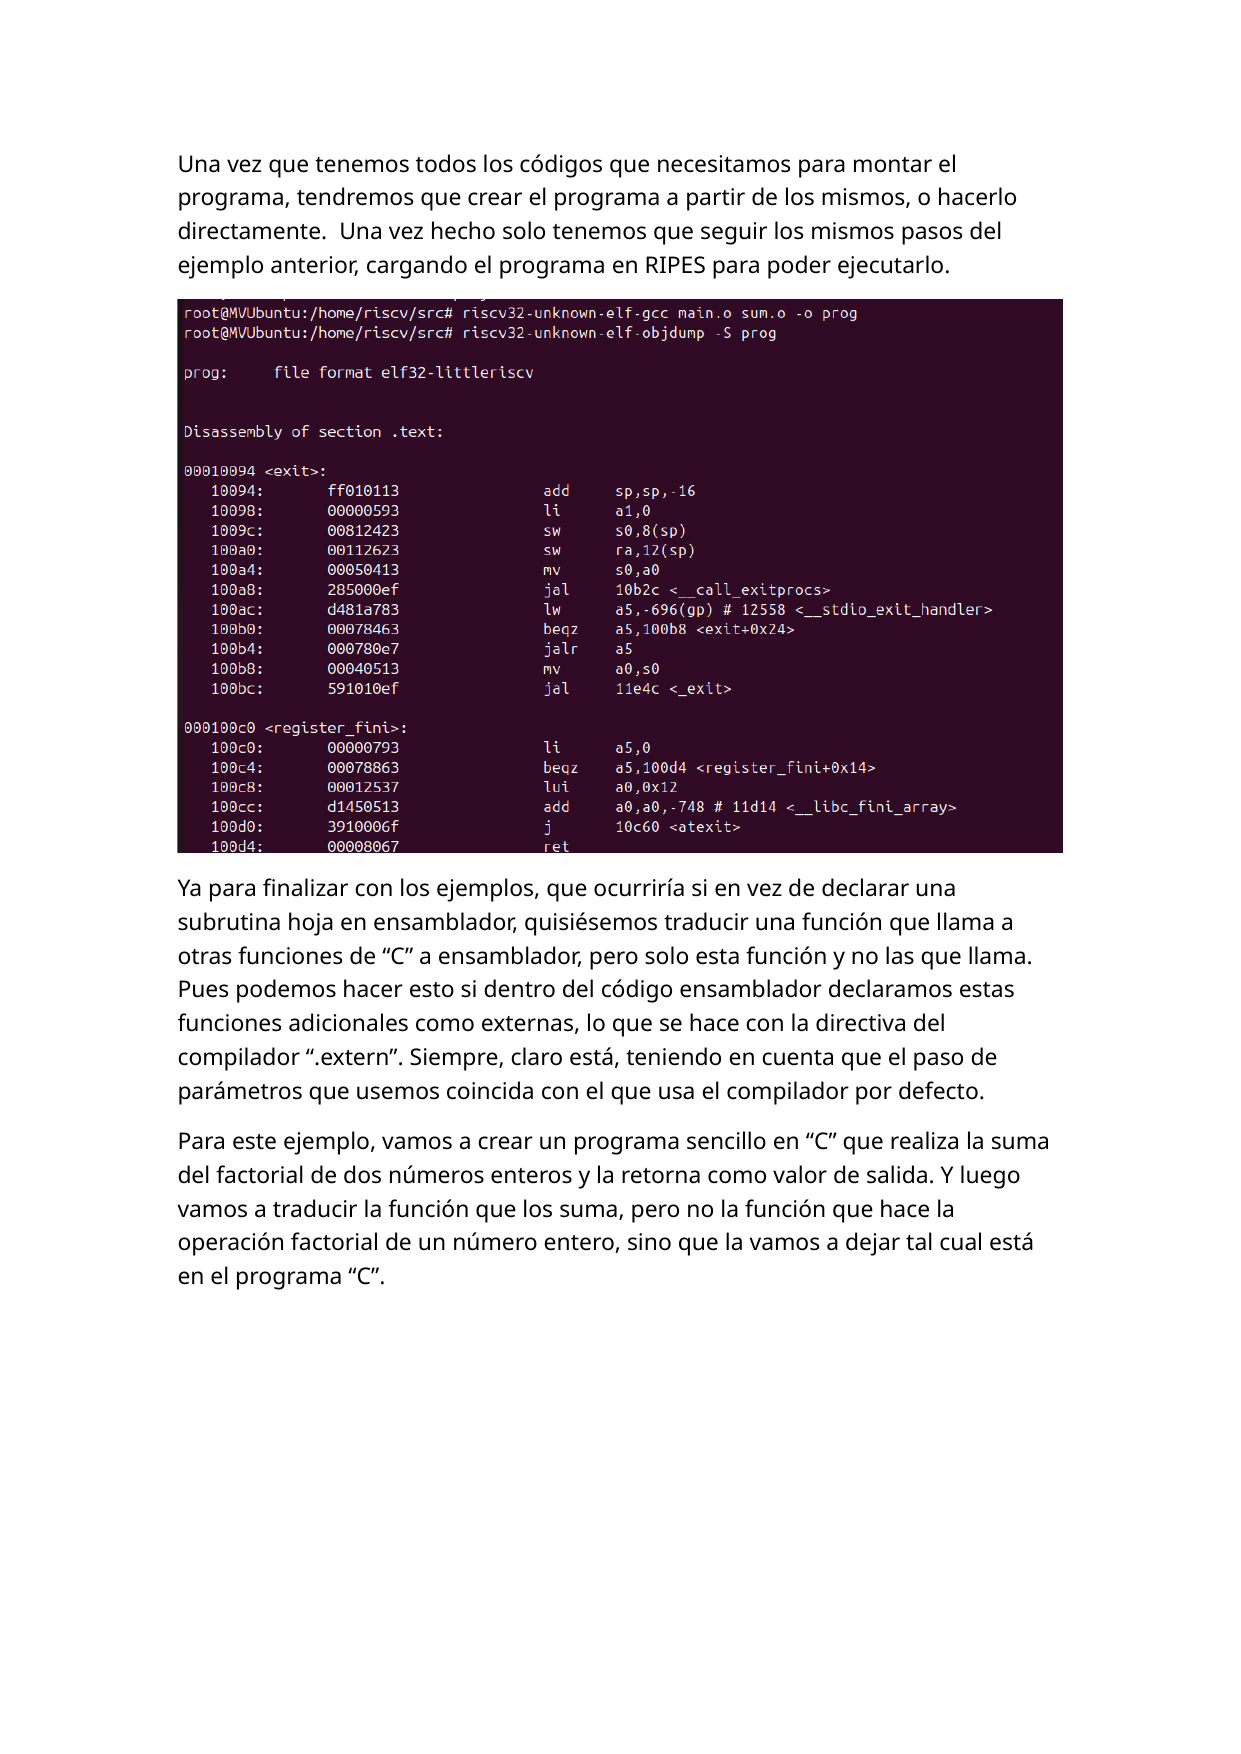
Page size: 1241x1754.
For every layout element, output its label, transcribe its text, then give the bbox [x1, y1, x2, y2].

text Para este ejemplo, vamos a crear un programa sencillo en “C” que realiza la suma del factorial de dos números enteros y la retorna como valor de salida. Y luego vamos a traducir la función que los suma, pero no la función que hace la operación factorial de un número entero, sino que la vamos a dejar tal cual está en el programa “C”. [177, 1125, 1063, 1291]
picture [177, 299, 1063, 853]
text Ya para finalizar con los ejemplos, que ocurriría si en vez de declarar una subrutina hoja en ensamblador, quisiésemos traducir una función que llama a otras funciones de “C” a ensamblador, pero solo esta función y no las que llama. Pues podemos hacer esto si dentro del código ensamblador declaramos estas funciones adicionales como externas, lo que se hace con la directiva del compilador “.extern”. Siempre, claro está, teniendo en cuenta que el paso de parámetros que usemos coincida con el que usa el compilador por defecto. [177, 872, 1063, 1106]
text Una vez que tenemos todos los códigos que necesitamos para montar el programa, tendremos que crear el programa a partir de los mismos, o hacerlo directamente. Una vez hecho solo tenemos que seguir los mismos pasos del ejemplo anterior, cargando el programa en RIPES para poder ejecutarlo. [177, 148, 1063, 280]
